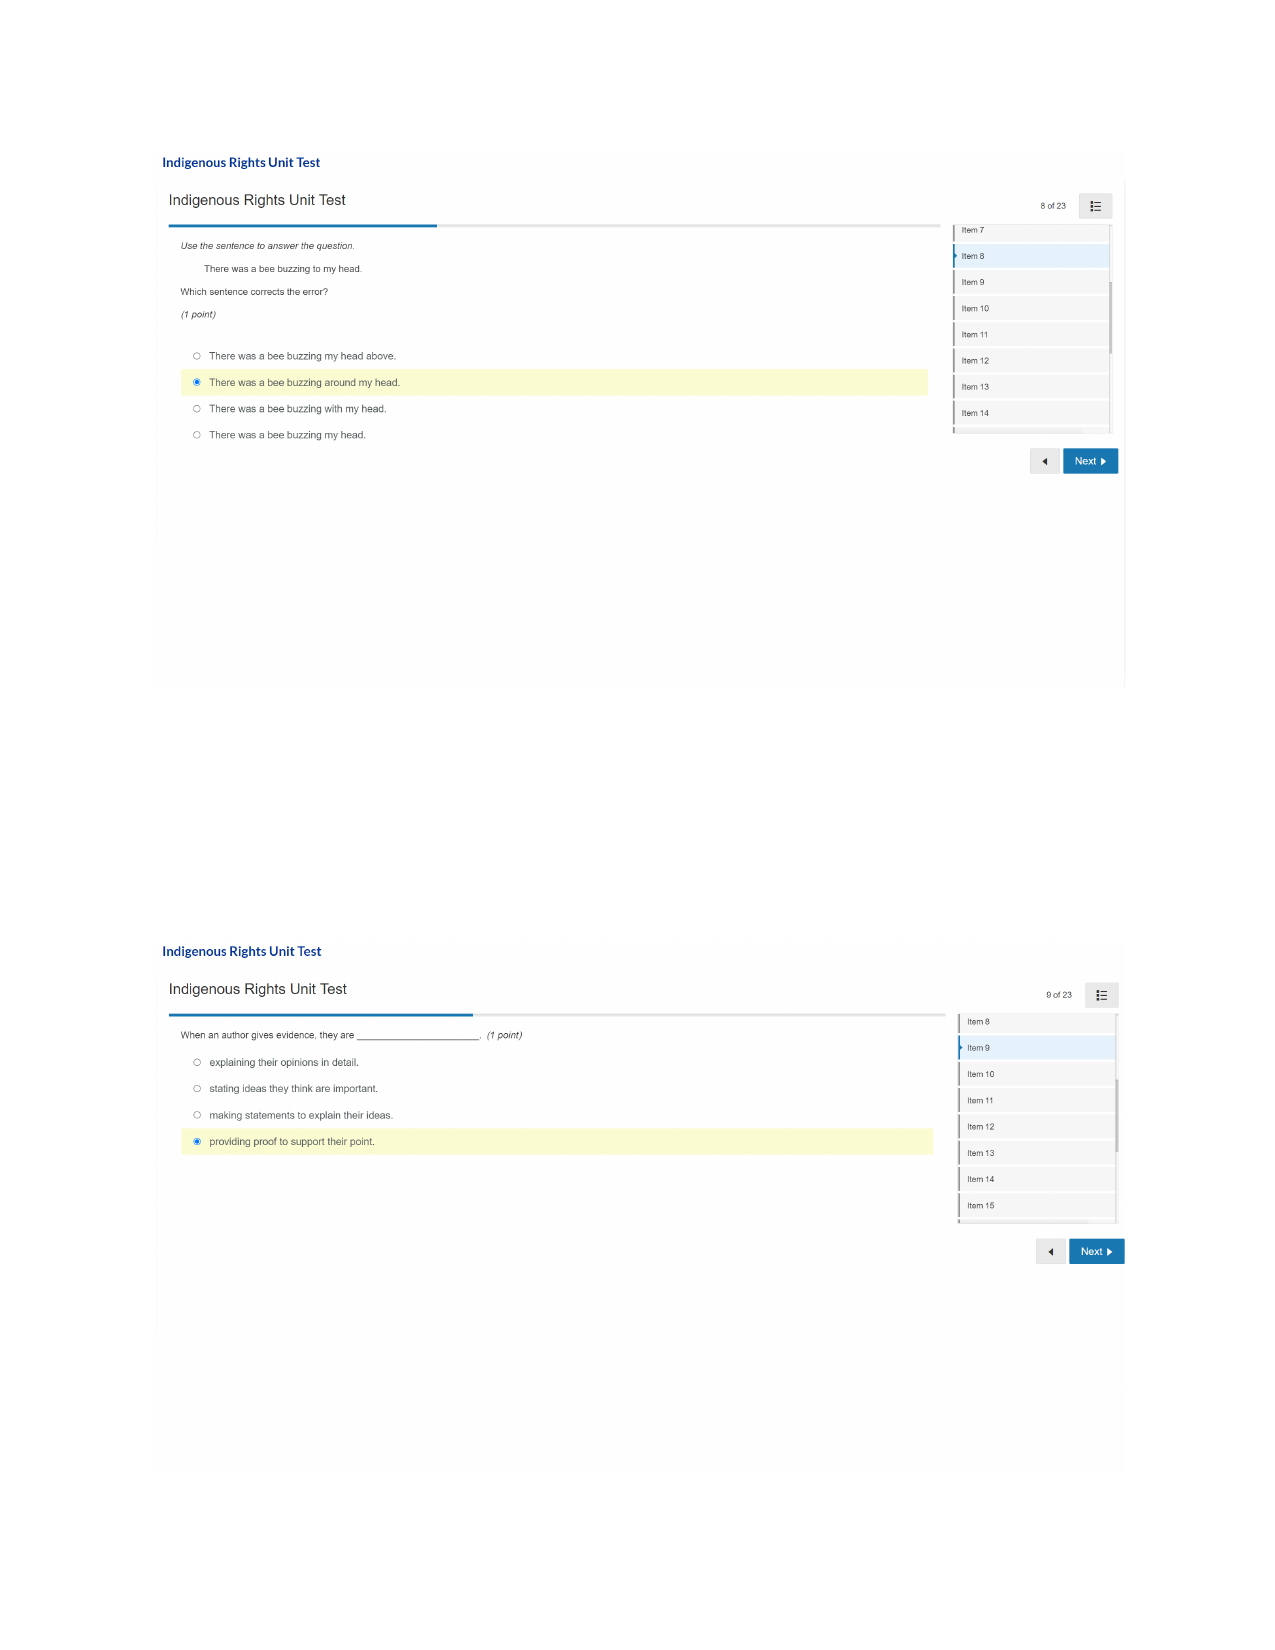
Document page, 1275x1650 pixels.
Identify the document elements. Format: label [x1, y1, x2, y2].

picture [150, 150, 1125, 687]
picture [150, 939, 1125, 1475]
